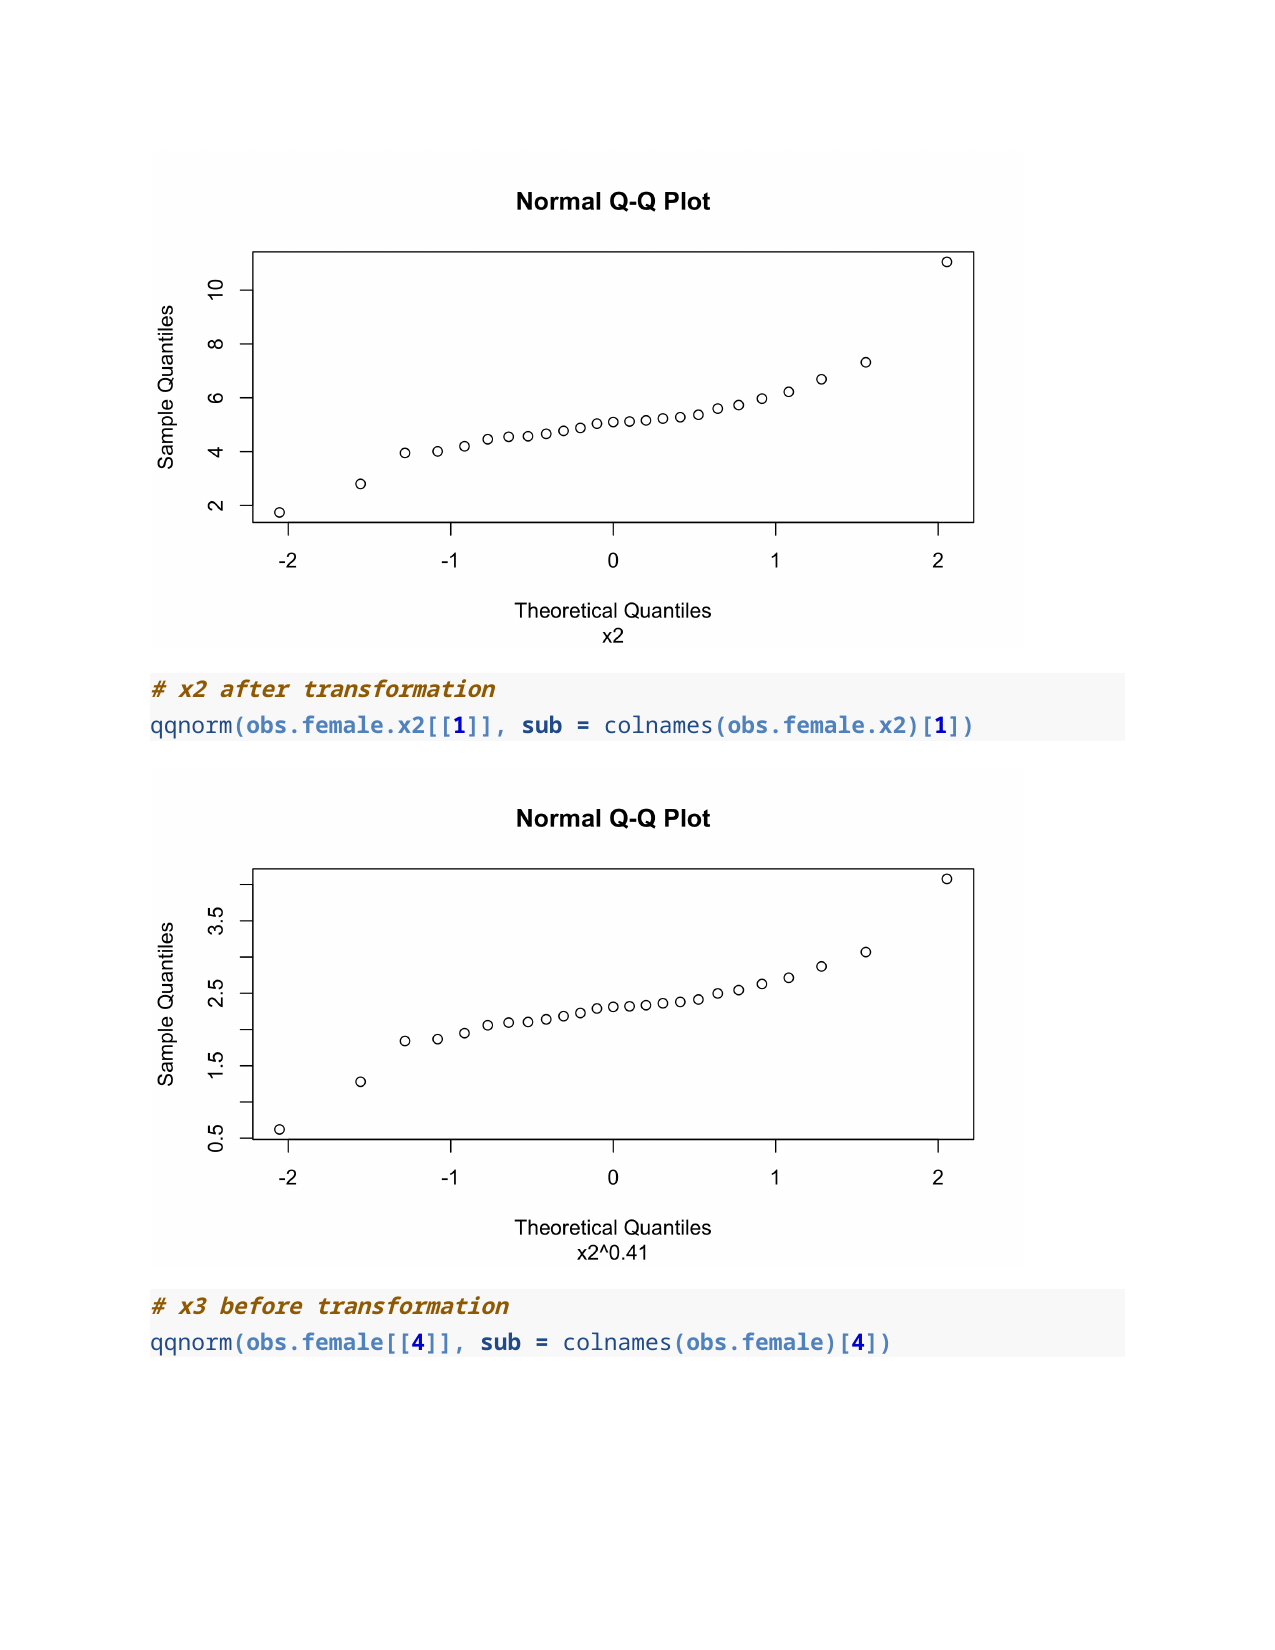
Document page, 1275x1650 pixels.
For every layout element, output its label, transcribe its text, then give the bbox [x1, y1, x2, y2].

picture [150, 766, 1025, 1267]
picture [150, 150, 1025, 650]
text # x2 after transformation qqnorm(obs.female.x2[[1]], sub = colnames(obs.female.x2)[1]) [150, 673, 1125, 741]
text # x3 before transformation qqnorm(obs.female[[4]], sub = colnames(obs.female)[4]) [150, 1289, 1125, 1357]
